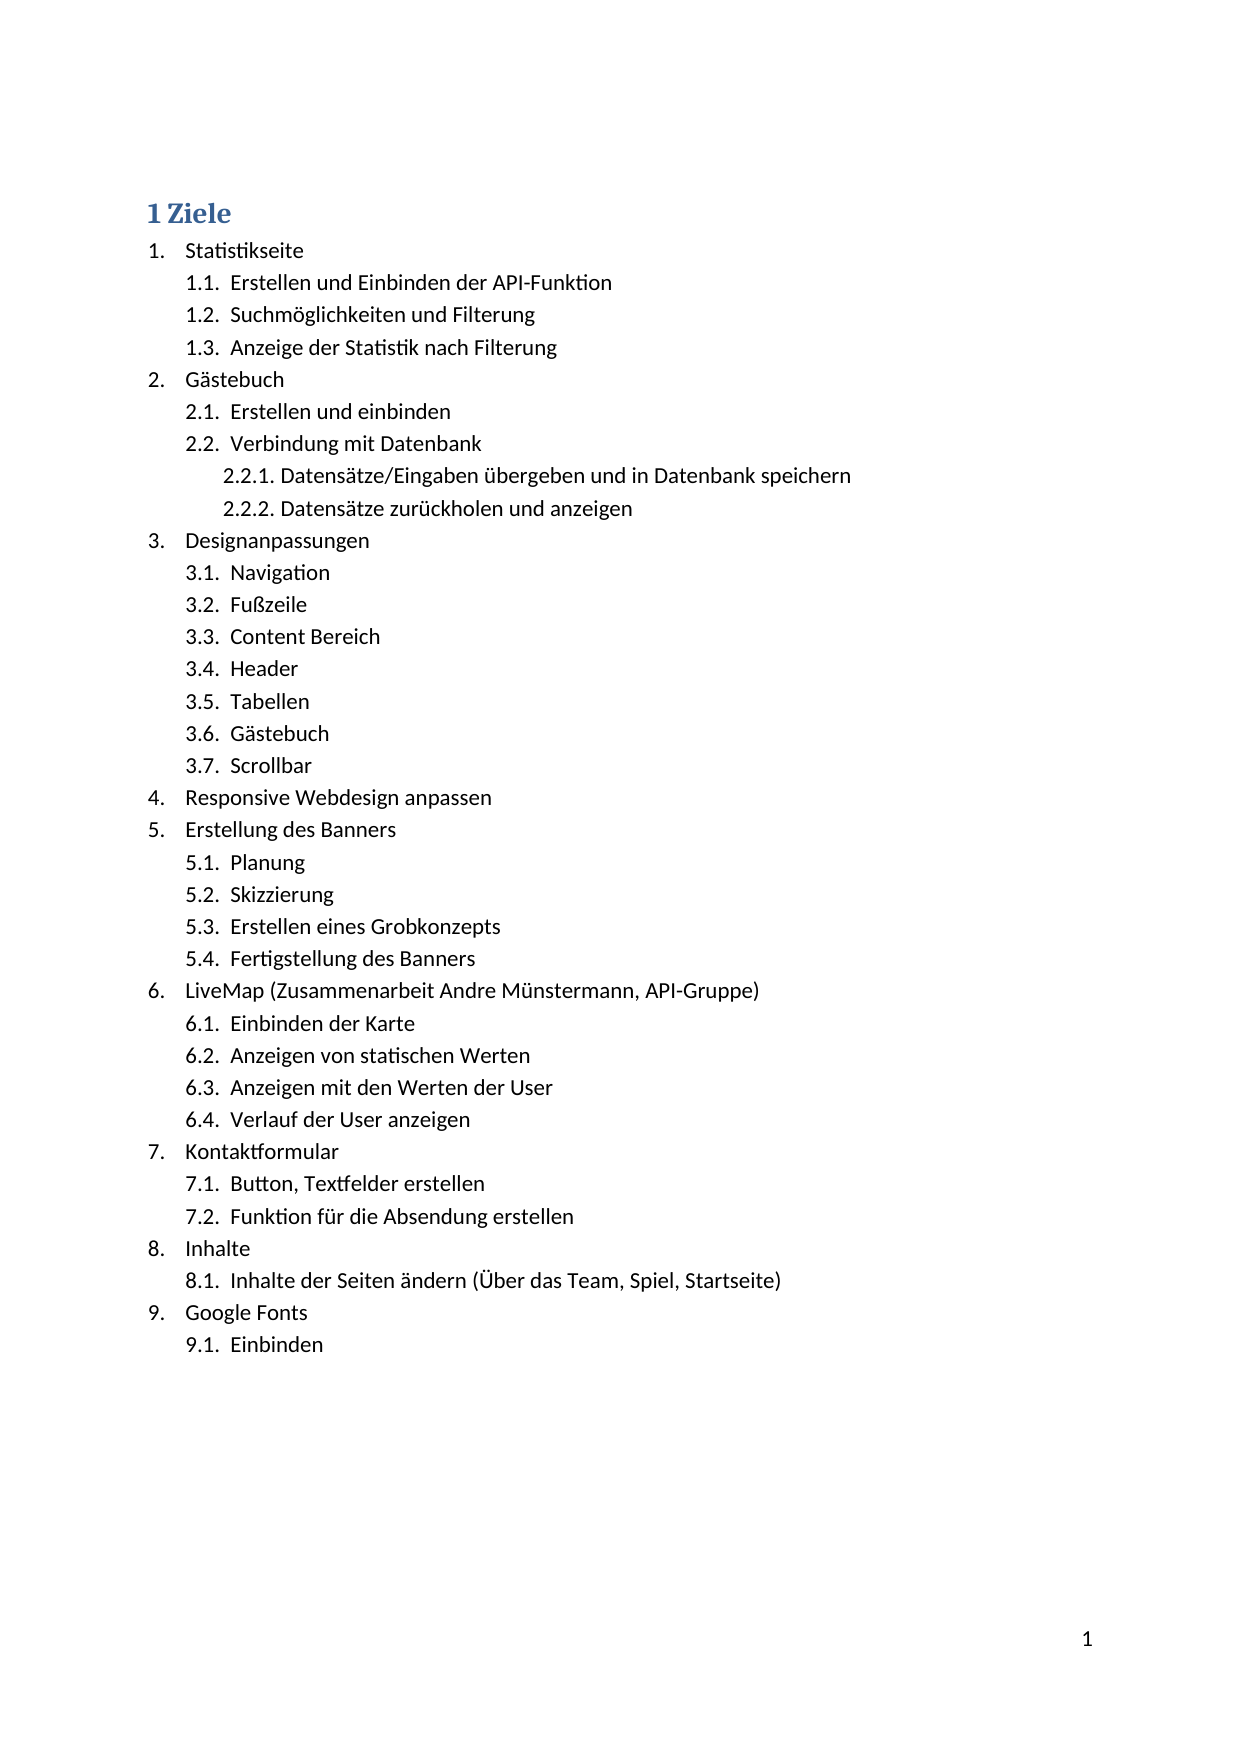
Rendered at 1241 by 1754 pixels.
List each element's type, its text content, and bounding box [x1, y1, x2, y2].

list Button, Textfelder erstellen [185, 1169, 1093, 1198]
list Google Fonts [148, 1298, 1093, 1326]
list Funktion für die Absendung erstellen [185, 1202, 1093, 1230]
list Erstellung des Banners [148, 816, 1093, 843]
list Skizzierung [185, 880, 1093, 908]
list Verlauf der User anzeigen [185, 1105, 1093, 1133]
list Planung [185, 848, 1093, 876]
list Einbinden der Karte [185, 1009, 1093, 1037]
list Einbinden [185, 1331, 1093, 1358]
list Designanpassungen [148, 526, 1093, 554]
list Erstellen und Einbinden der API-Funktion [185, 268, 1093, 296]
list Tabellen [185, 687, 1093, 715]
list Header [185, 654, 1093, 683]
list Responsive Webdesign anpassen [148, 783, 1093, 811]
list Fertigstellung des Banners [185, 944, 1093, 972]
list Fußzeile [185, 590, 1093, 618]
list Content Bereich [185, 622, 1093, 650]
list Suchmöglichkeiten und Filterung [185, 301, 1093, 328]
list Gästebuch [185, 719, 1093, 747]
list Inhalte [148, 1234, 1093, 1262]
list Inhalte der Seiten ändern (Über das Team, Spiel, Startseite) [185, 1266, 1093, 1294]
list Scrollbar [185, 751, 1093, 779]
list Anzeige der Statistik nach Filterung [185, 333, 1093, 361]
subtitle 1 Ziele [148, 198, 1093, 231]
list Datensätze zurückholen und anzeigen [223, 494, 1093, 522]
list Anzeigen mit den Werten der User [185, 1073, 1093, 1101]
list Datensätze/Eingaben übergeben und in Datenbank speichern [223, 461, 1093, 489]
list Anzeigen von statischen Werten [185, 1041, 1093, 1069]
list LiveMap (Zusammenarbeit Andre Münstermann, API-Gruppe) [148, 976, 1093, 1004]
list Statistikseite [148, 236, 1093, 264]
list Gästebuch [148, 365, 1093, 393]
list Kontaktformular [148, 1137, 1093, 1165]
list Verbindung mit Datenbank [185, 429, 1093, 457]
list Erstellen und einbinden [185, 397, 1093, 425]
list Navigation [185, 558, 1093, 586]
list Erstellen eines Grobkonzepts [185, 912, 1093, 940]
